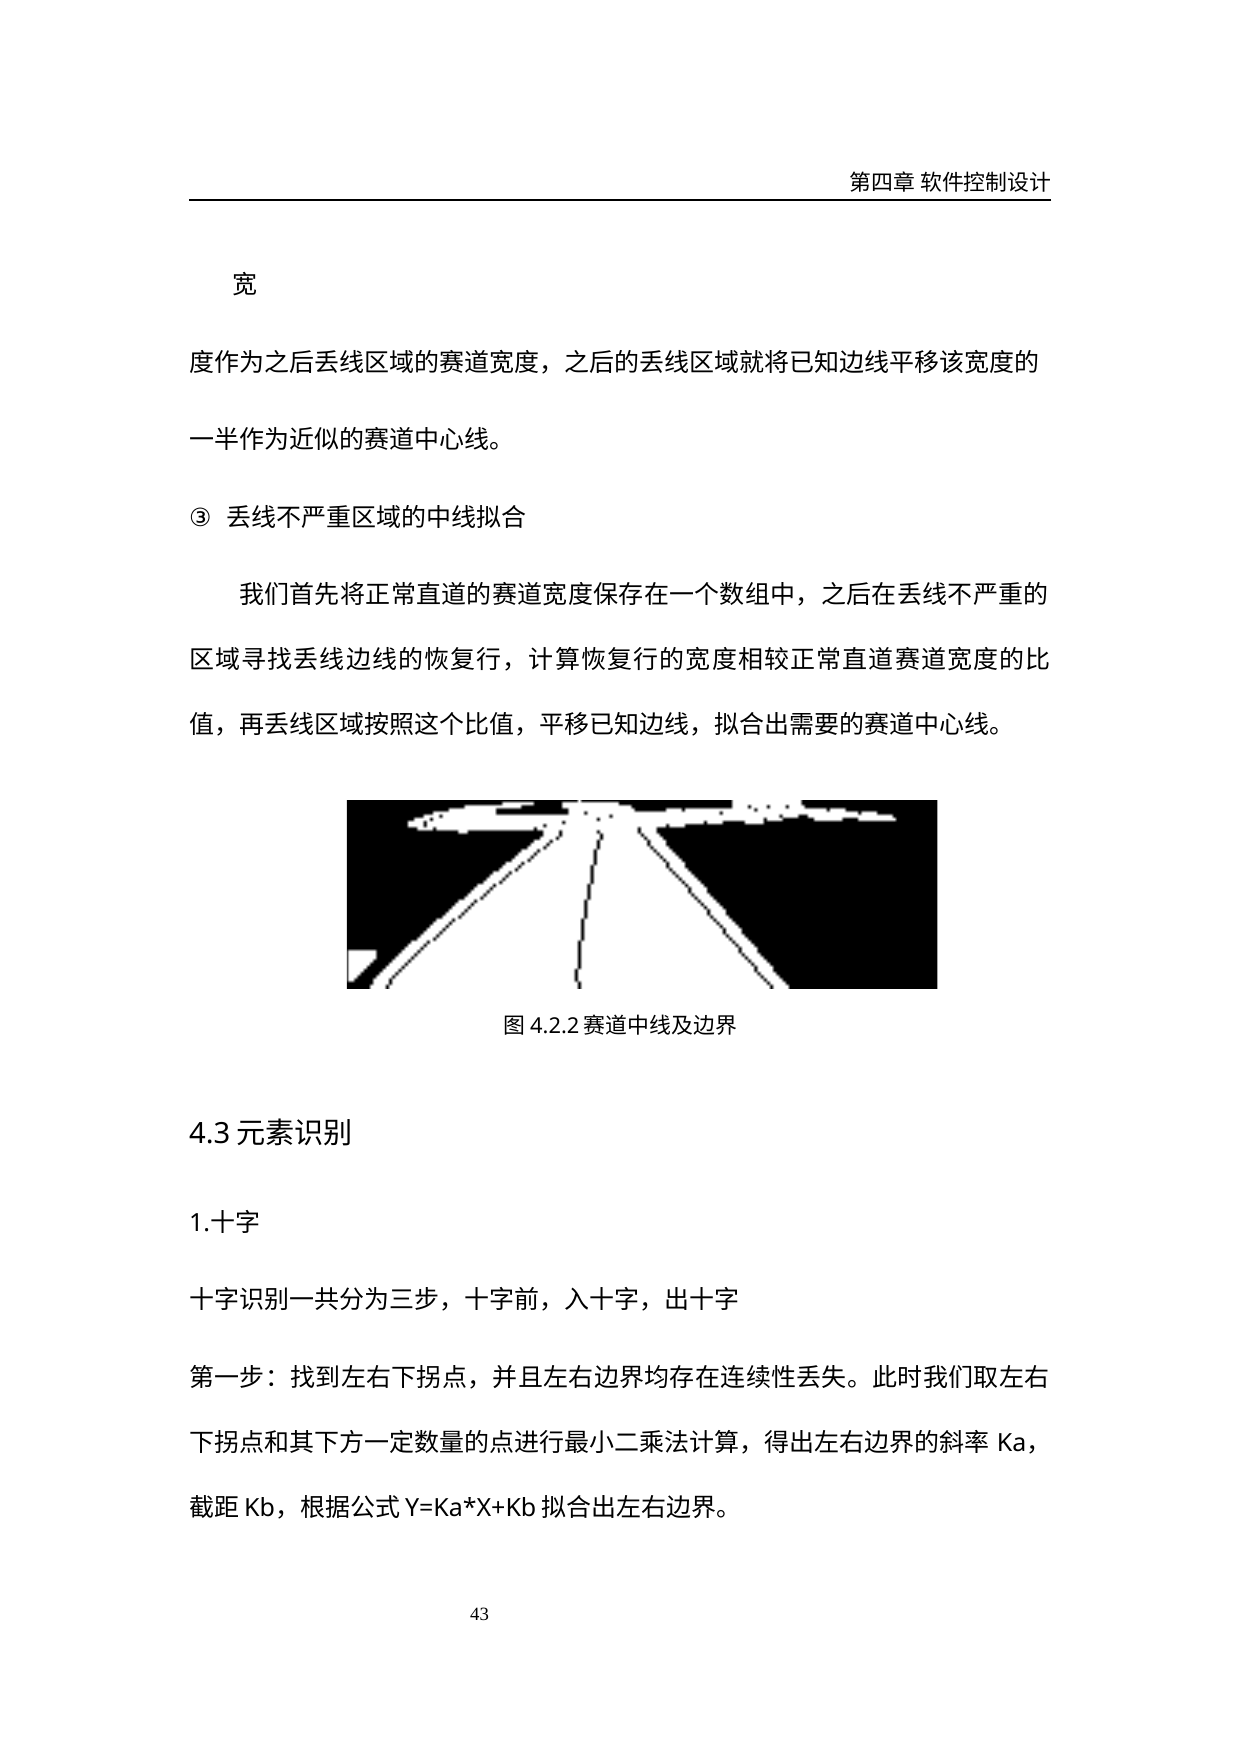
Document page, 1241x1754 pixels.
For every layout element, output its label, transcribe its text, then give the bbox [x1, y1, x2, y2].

text 图4.2.2赛道中线及边界 [189, 1008, 1051, 1041]
text 一半作为近似的赛道中心线。 [189, 406, 1051, 471]
text 1.十字 [189, 1188, 1051, 1253]
text 十字识别一共分为三步，十字前，入十字，出十字 [189, 1266, 1051, 1331]
subtitle 4.3元素识别 [189, 1098, 1051, 1163]
picture [346, 800, 938, 989]
text 第一步：找到左右下拐点，并且左右边界均存在连续性丢失。此时我们取左右下拐点和其下方一定数量的点进行最小二乘法计算，得出左右边界的斜率Ka，截距Kb，根据公式Y=Ka*X+Kb拟合出左右边界。 [189, 1343, 1051, 1538]
text 度作为之后丢线区域的赛道宽度，之后的丢线区域就将已知边线平移该宽度的 [189, 328, 1051, 393]
list 丢线不严重区域的中线拟合 [189, 483, 1051, 548]
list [233, 251, 1051, 316]
text 我们首先将正常直道的赛道宽度保存在一个数组中，之后在丢线不严重的区域寻找丢线边线的恢复行，计算恢复行的宽度相较正常直道赛道宽度的比值，再丢线区域按照这个比值，平移已知边线，拟合出需要的赛道中心线。 [189, 561, 1051, 756]
